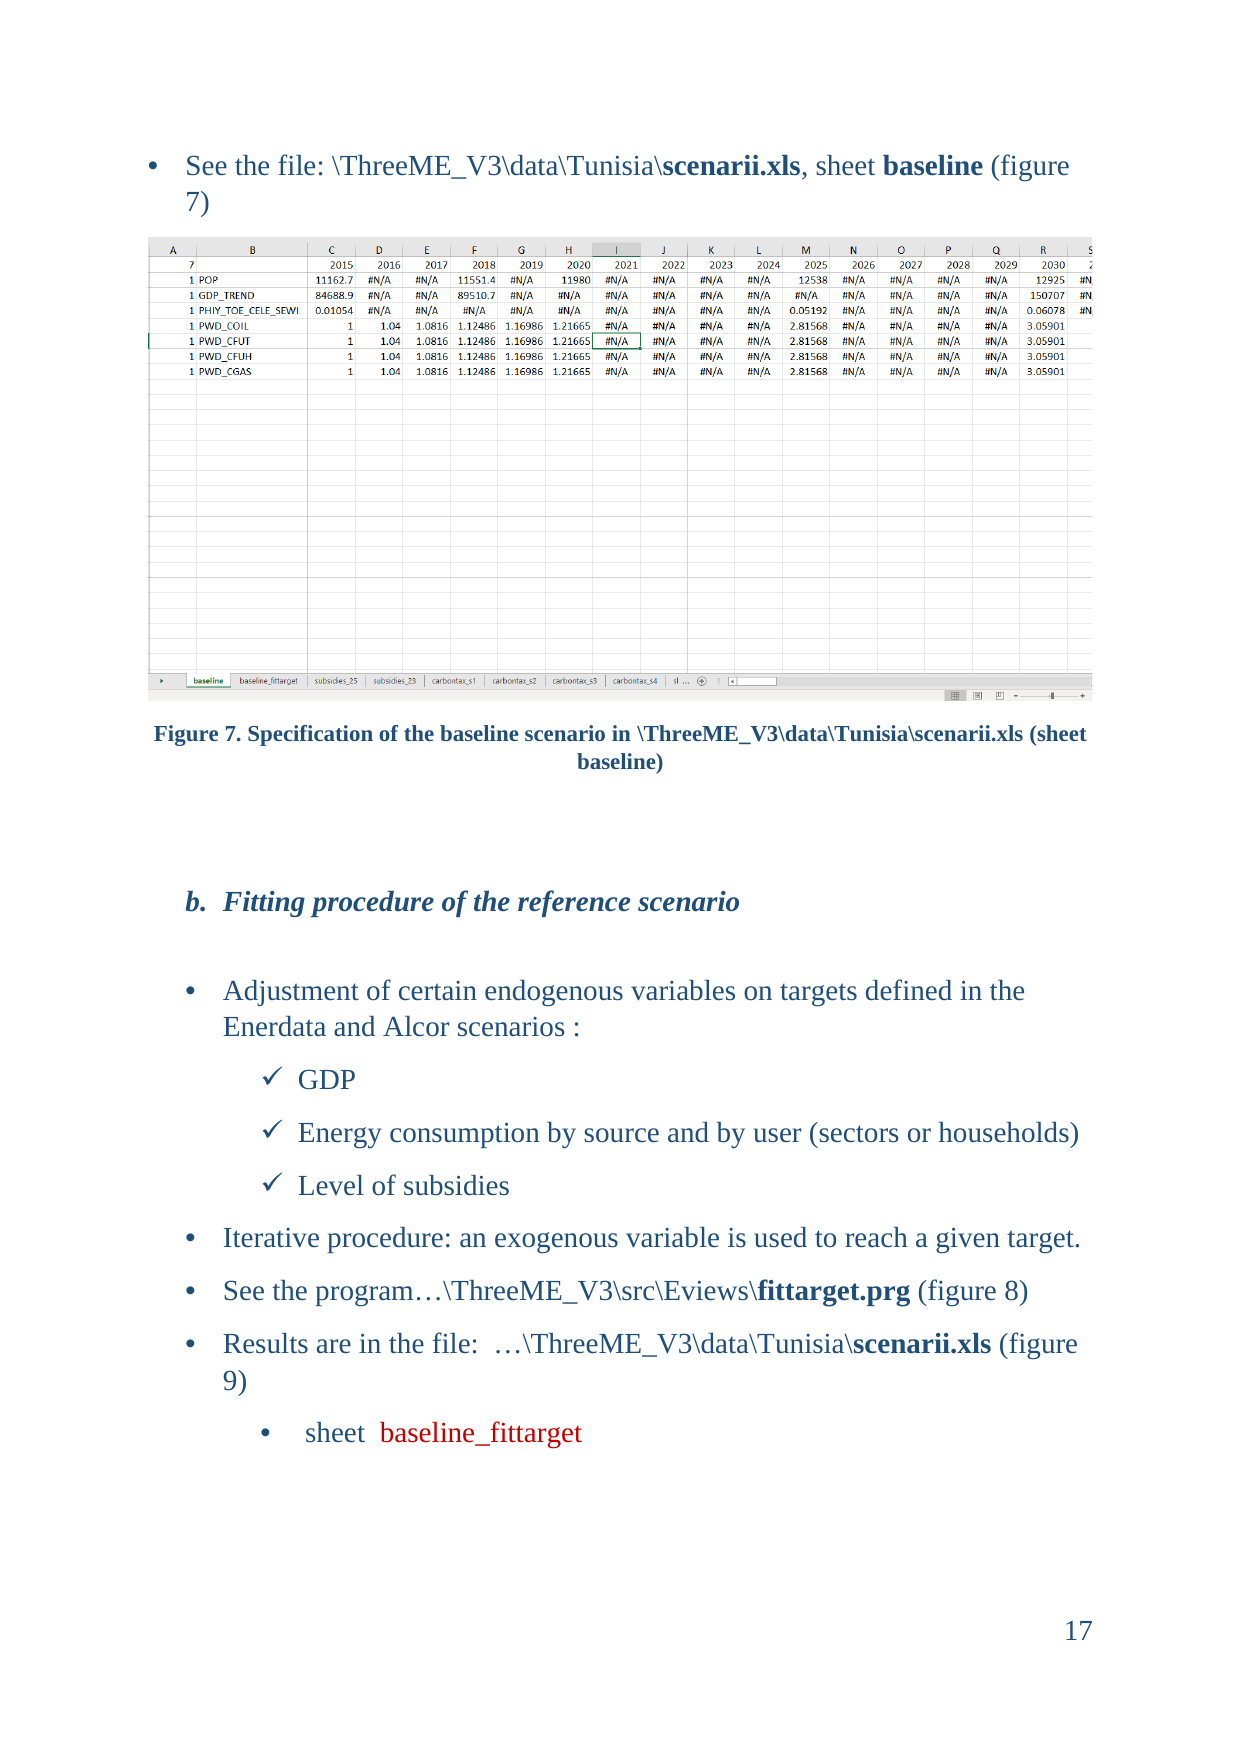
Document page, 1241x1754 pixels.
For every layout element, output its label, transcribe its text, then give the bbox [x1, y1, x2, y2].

list Level of subsidies [260, 1168, 1093, 1201]
list Adjustment of certain endogenous variables on targets defined in the Enerdata and Alcor scenarios : [185, 973, 1093, 1042]
list Results are in the file: …\ThreeME_V3\data\Tunisia\scenarii.xls (figure 9) [185, 1326, 1093, 1396]
list See the program…\ThreeME_V3\src\Eviews\fittarget.prg (figure 8) [185, 1273, 1093, 1307]
list Iterative procedure: an exogenous variable is used to reach a given target. [185, 1221, 1093, 1254]
list See the file: \ThreeME_V3\data\Tunisia\scenarii.xls, sheet baseline (figure 7) [148, 148, 1093, 217]
list sheet baseline_fittarget [260, 1415, 1093, 1449]
list GDP [260, 1062, 1093, 1095]
text Figure 7. Specification of the baseline scenario in \ThreeME_V3\data\Tunisia\scenarii.xls (sheet baseline) [148, 720, 1093, 775]
subtitle Fitting procedure of the reference scenario [185, 884, 1093, 917]
list Energy consumption by source and by user (sectors or households) [260, 1115, 1093, 1148]
